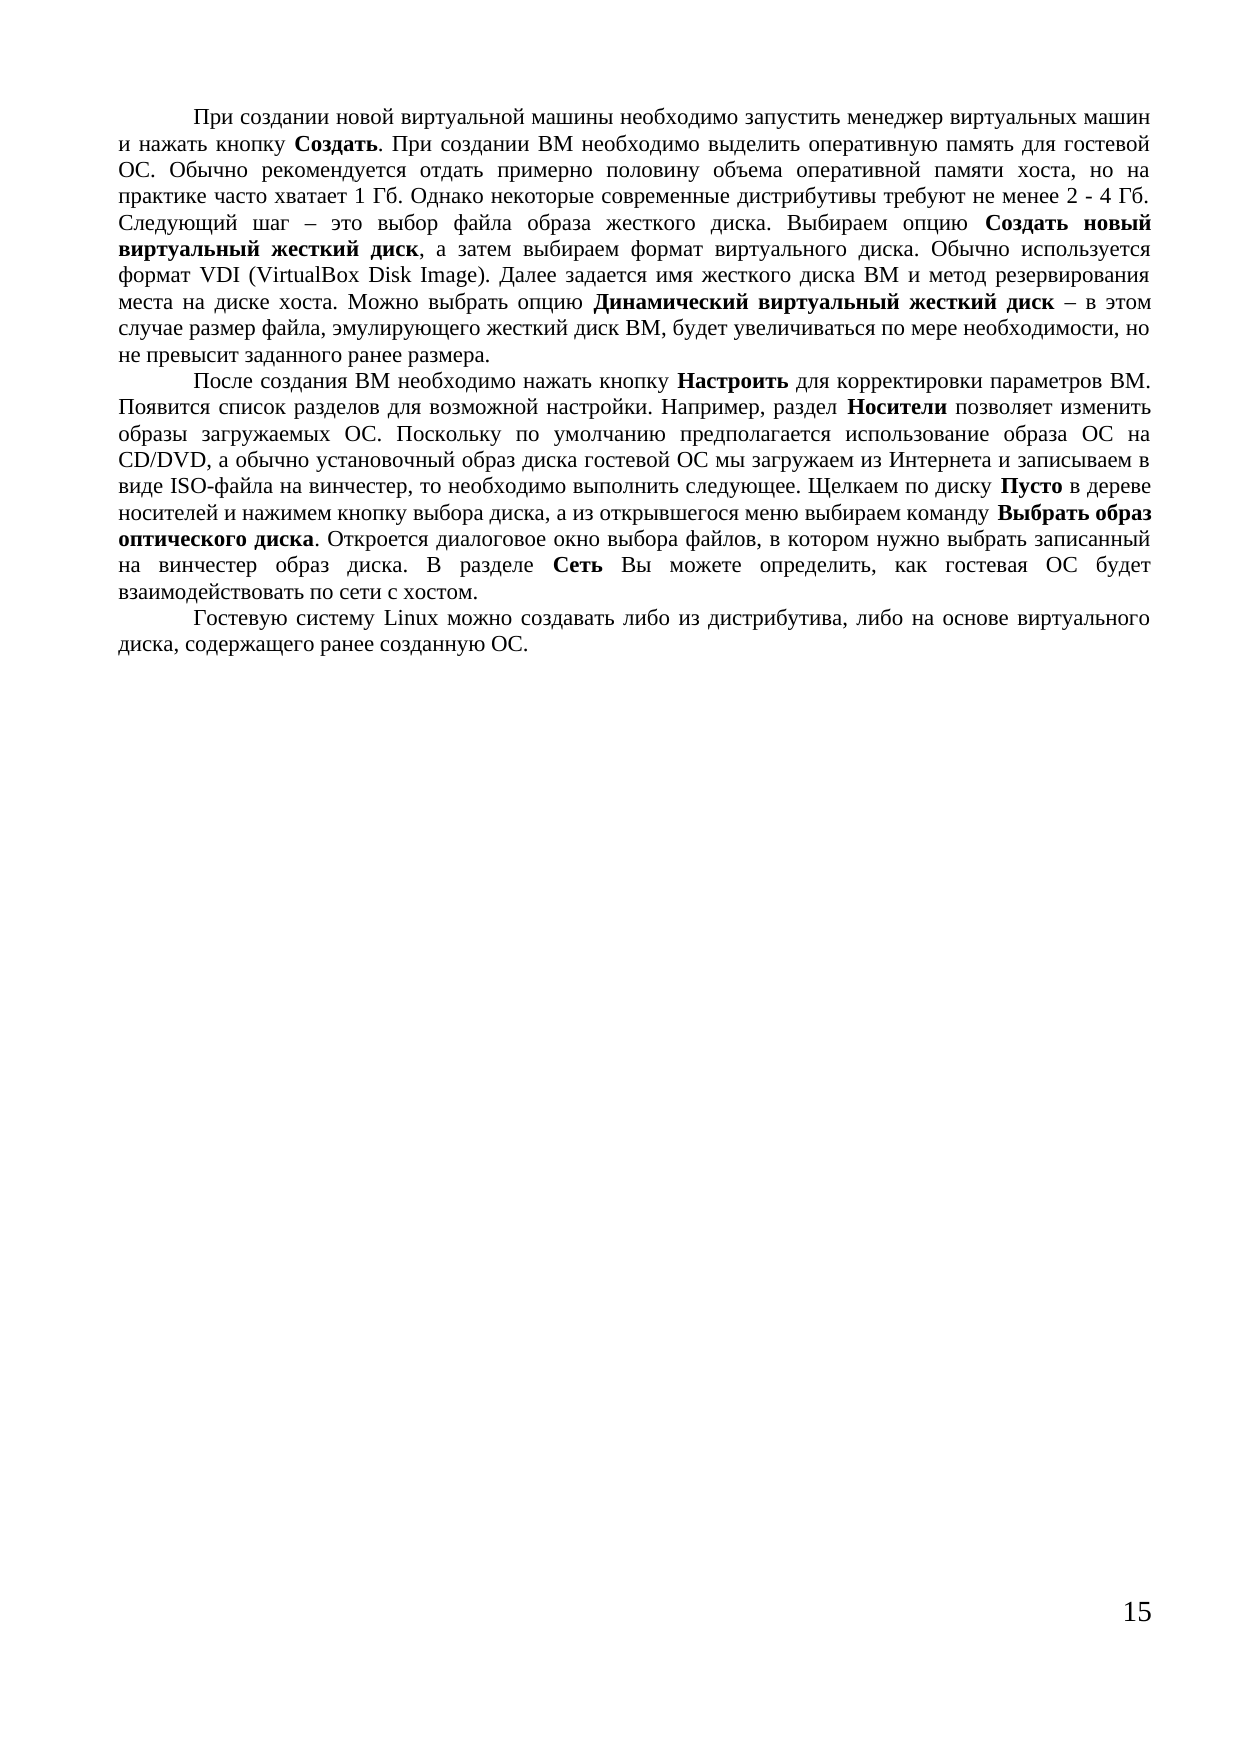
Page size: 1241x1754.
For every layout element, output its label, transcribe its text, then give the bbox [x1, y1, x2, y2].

text После создания ВМ необходимо нажать кнопку Настроить для корректировки параметров ВМ. Появится список разделов для возможной настройки. Например, раздел Носители позволяет изменить образы загружаемых ОС. Поскольку по умолчанию предполагается использование образа ОС на CD/DVD, а обычно установочный образ диска гостевой ОС мы загружаем из Интернета и записываем в виде ISO-файла на винчестер, то необходимо выполнить следующее. Щелкаем по диску Пусто в дереве носителей и нажимем кнопку выбора диска, а из открывшегося меню выбираем команду Выбрать образ оптического диска. Откроется диалоговое окно выбора файлов, в котором нужно выбрать записанный на винчестер образ диска. В разделе Сеть Вы можете определить, как гостевая ОС будет взаимодействовать по сети с хостом. [118, 367, 1152, 604]
text Гостевую систему Linux можно создавать либо из дистрибутива, либо на основе виртуального диска, содержащего ранее созданную ОС. [118, 604, 1152, 657]
text При создании новой виртуальной машины необходимо запустить менеджер виртуальных машин и нажать кнопку Создать. При создании ВМ необходимо выделить оперативную память для гостевой ОС. Обычно рекомендуется отдать примерно половину объема оперативной памяти хоста, но на практике часто хватает 1 Гб. Однако некоторые современные дистрибутивы требуют не менее 2 - 4 Гб. Следующий шаг – это выбор файла образа жесткого диска. Выбираем опцию Создать новый виртуальный жесткий диск, а затем выбираем формат виртуального диска. Обычно используется формат VDI (VirtualBox Disk Image). Далее задается имя жесткого диска ВМ и метод резервирования места на диске хоста. Можно выбрать опцию Динамический виртуальный жесткий диск – в этом случае размер файла, эмулирующего жесткий диск ВМ, будет увеличиваться по мере необходимости, но не превысит заданного ранее размера. [118, 103, 1152, 367]
